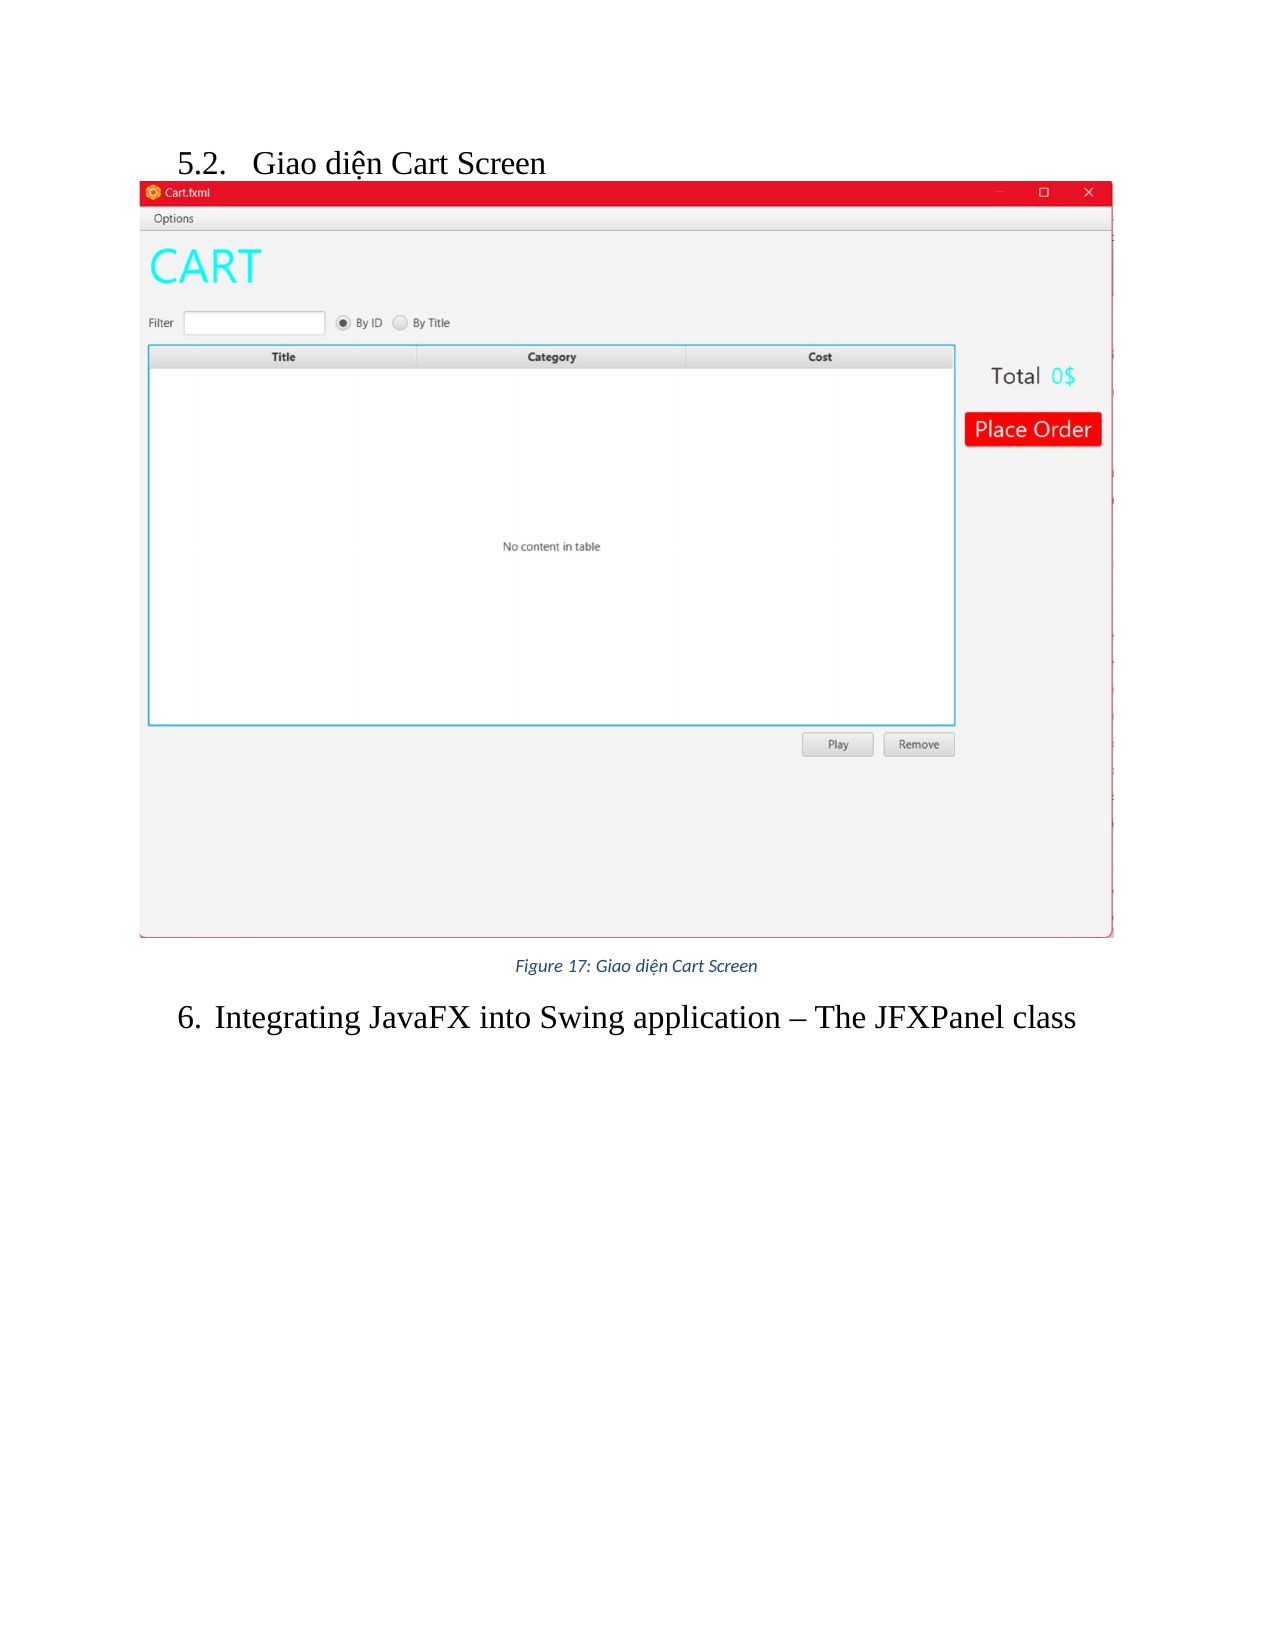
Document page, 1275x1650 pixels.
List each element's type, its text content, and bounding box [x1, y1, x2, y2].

picture [139, 181, 1114, 938]
subtitle Giao diện Cart Screen [177, 143, 1162, 182]
subtitle Integrating JavaFX into Swing application – The JFXPanel class [177, 998, 1162, 1036]
text Figure 17: Giao diện Cart Screen [125, 954, 1150, 977]
